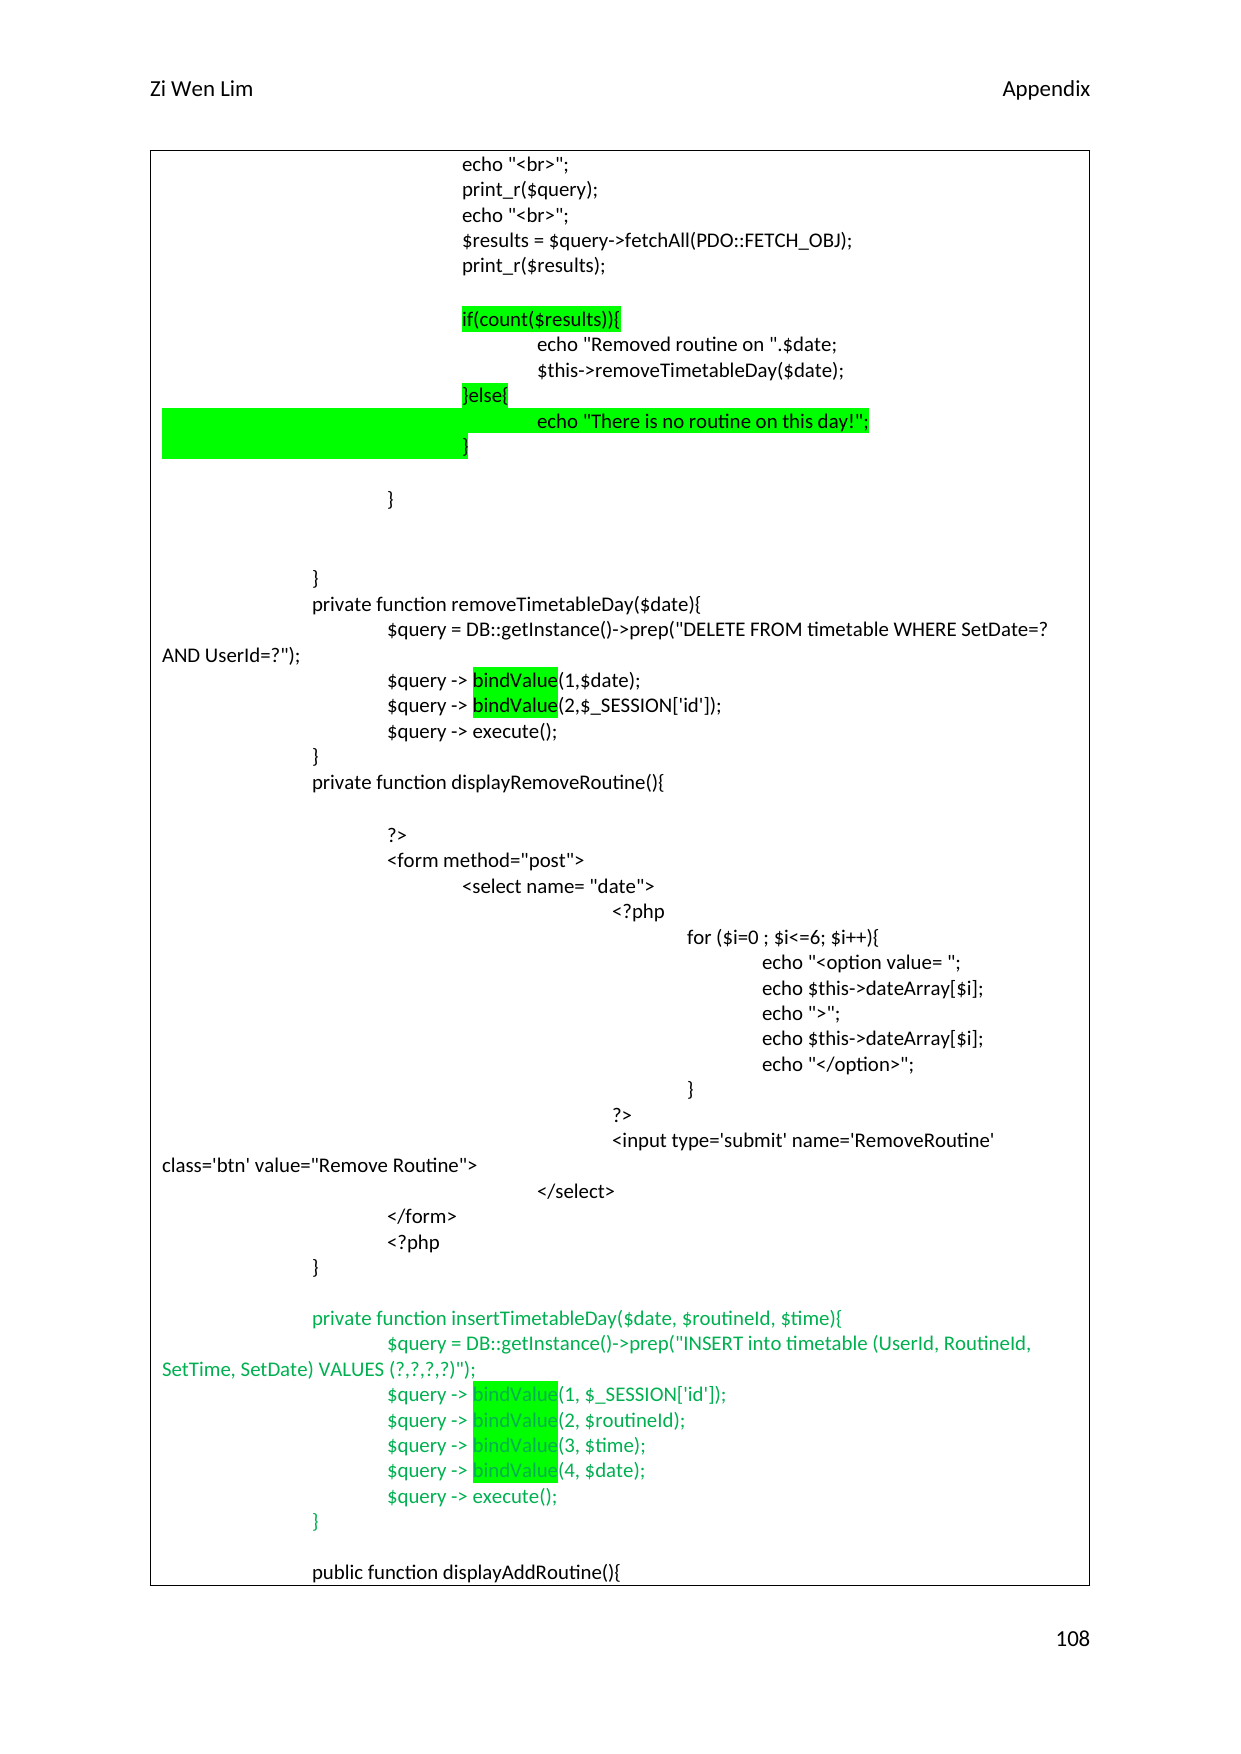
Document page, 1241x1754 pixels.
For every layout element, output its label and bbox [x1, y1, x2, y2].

table_cell [151, 151, 1089, 1585]
